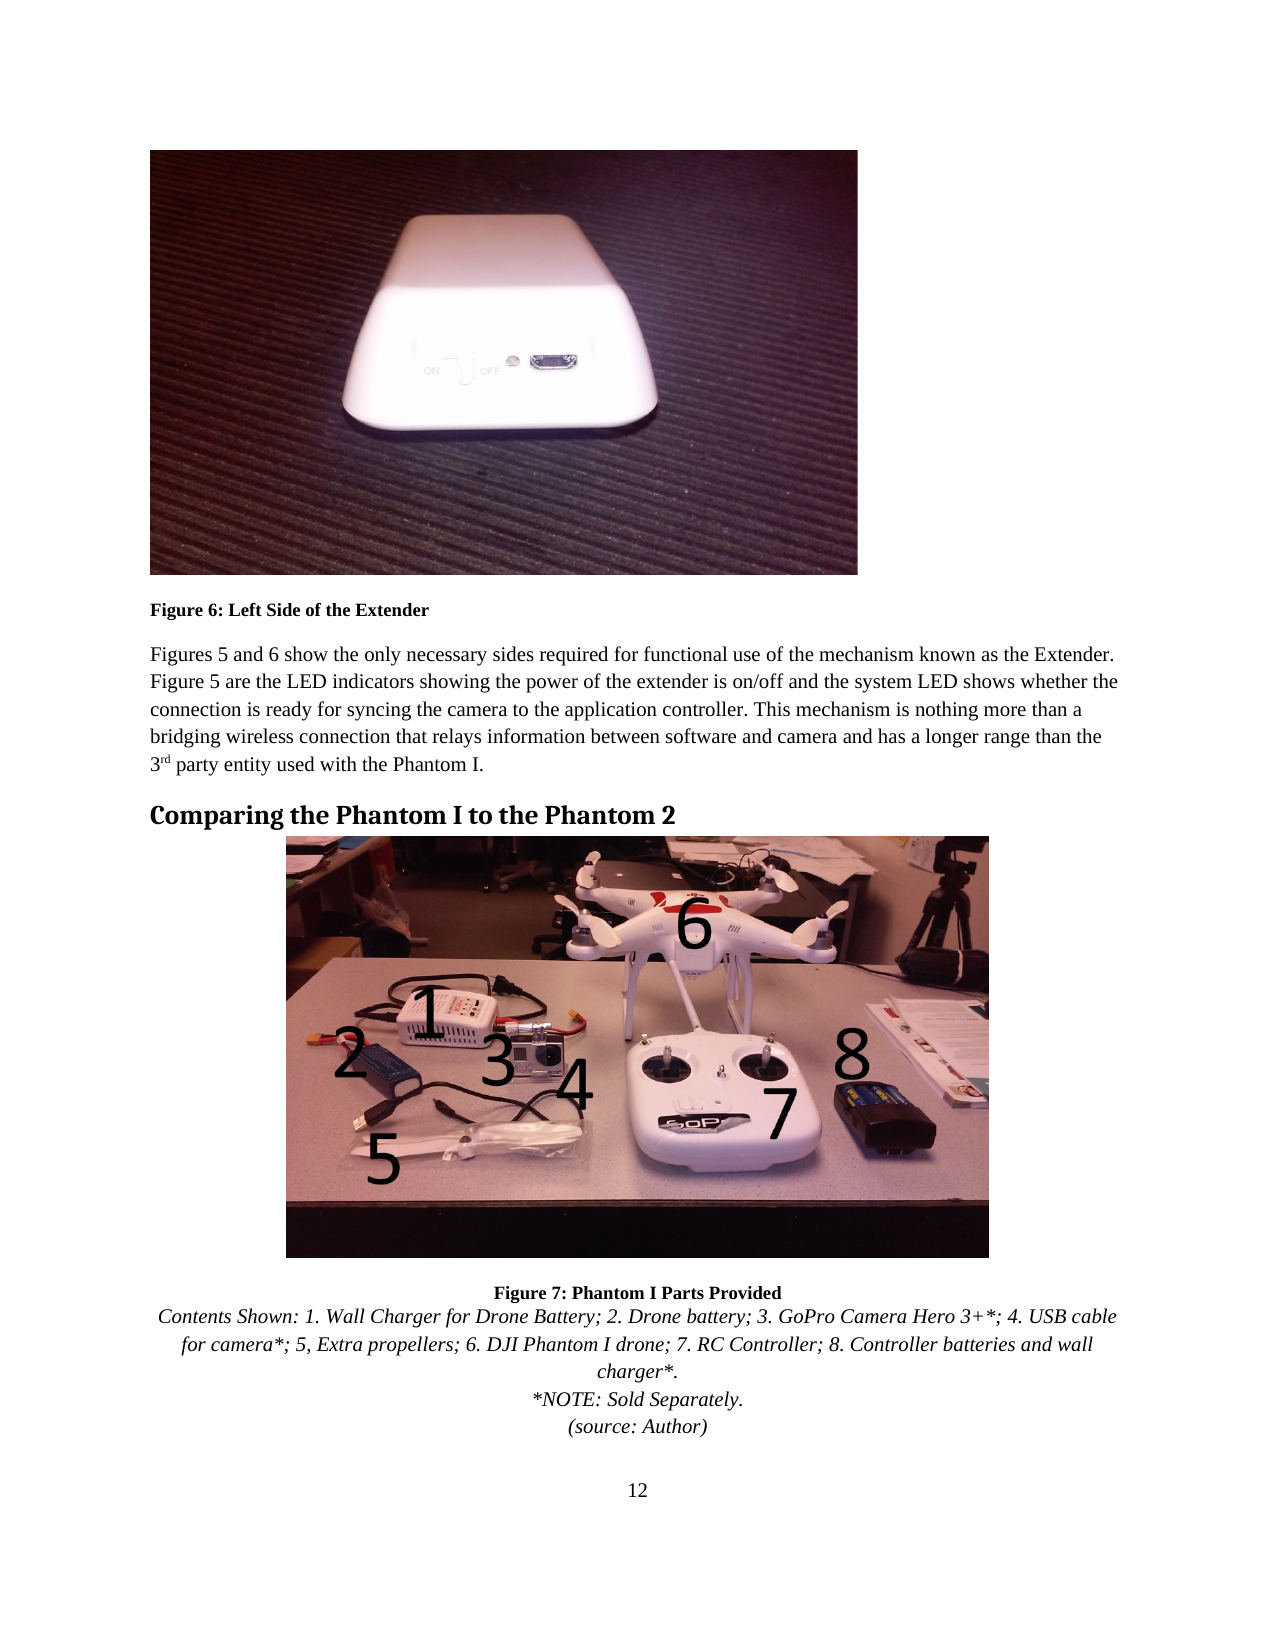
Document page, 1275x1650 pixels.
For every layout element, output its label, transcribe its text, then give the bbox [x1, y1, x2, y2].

subtitle Comparing the Phantom I to the Phantom 2 [150, 800, 1125, 831]
text Contents Shown: 1. Wall Charger for Drone Battery; 2. Drone battery; 3. GoPro Camera Hero 3+*; 4. USB cable for camera*; 5, Extra propellers; 6. DJI Phantom I drone; 7. RC Controller; 8. Controller batteries and wall charger*. [150, 1304, 1125, 1383]
text *NOTE: Sold Separately. [150, 1387, 1125, 1411]
picture [286, 836, 989, 1258]
text Figure 6: Left Side of the Extender [150, 599, 1125, 621]
text Figures 5 and 6 show the only necessary sides required for functional use of the mechanism known as the Extender. Figure 5 are the LED indicators showing the power of the extender is on/off and the system LED shows whether the connection is ready for syncing the camera to the application controller. This mechanism is nothing more than a bridging wireless connection that relays information between software and camera and has a longer range than the 3rd party entity used with the Phantom I. [150, 641, 1125, 776]
picture [150, 150, 858, 575]
text (source: Author) [150, 1414, 1125, 1438]
text Figure 7: Phantom I Parts Provided [150, 1282, 1125, 1304]
